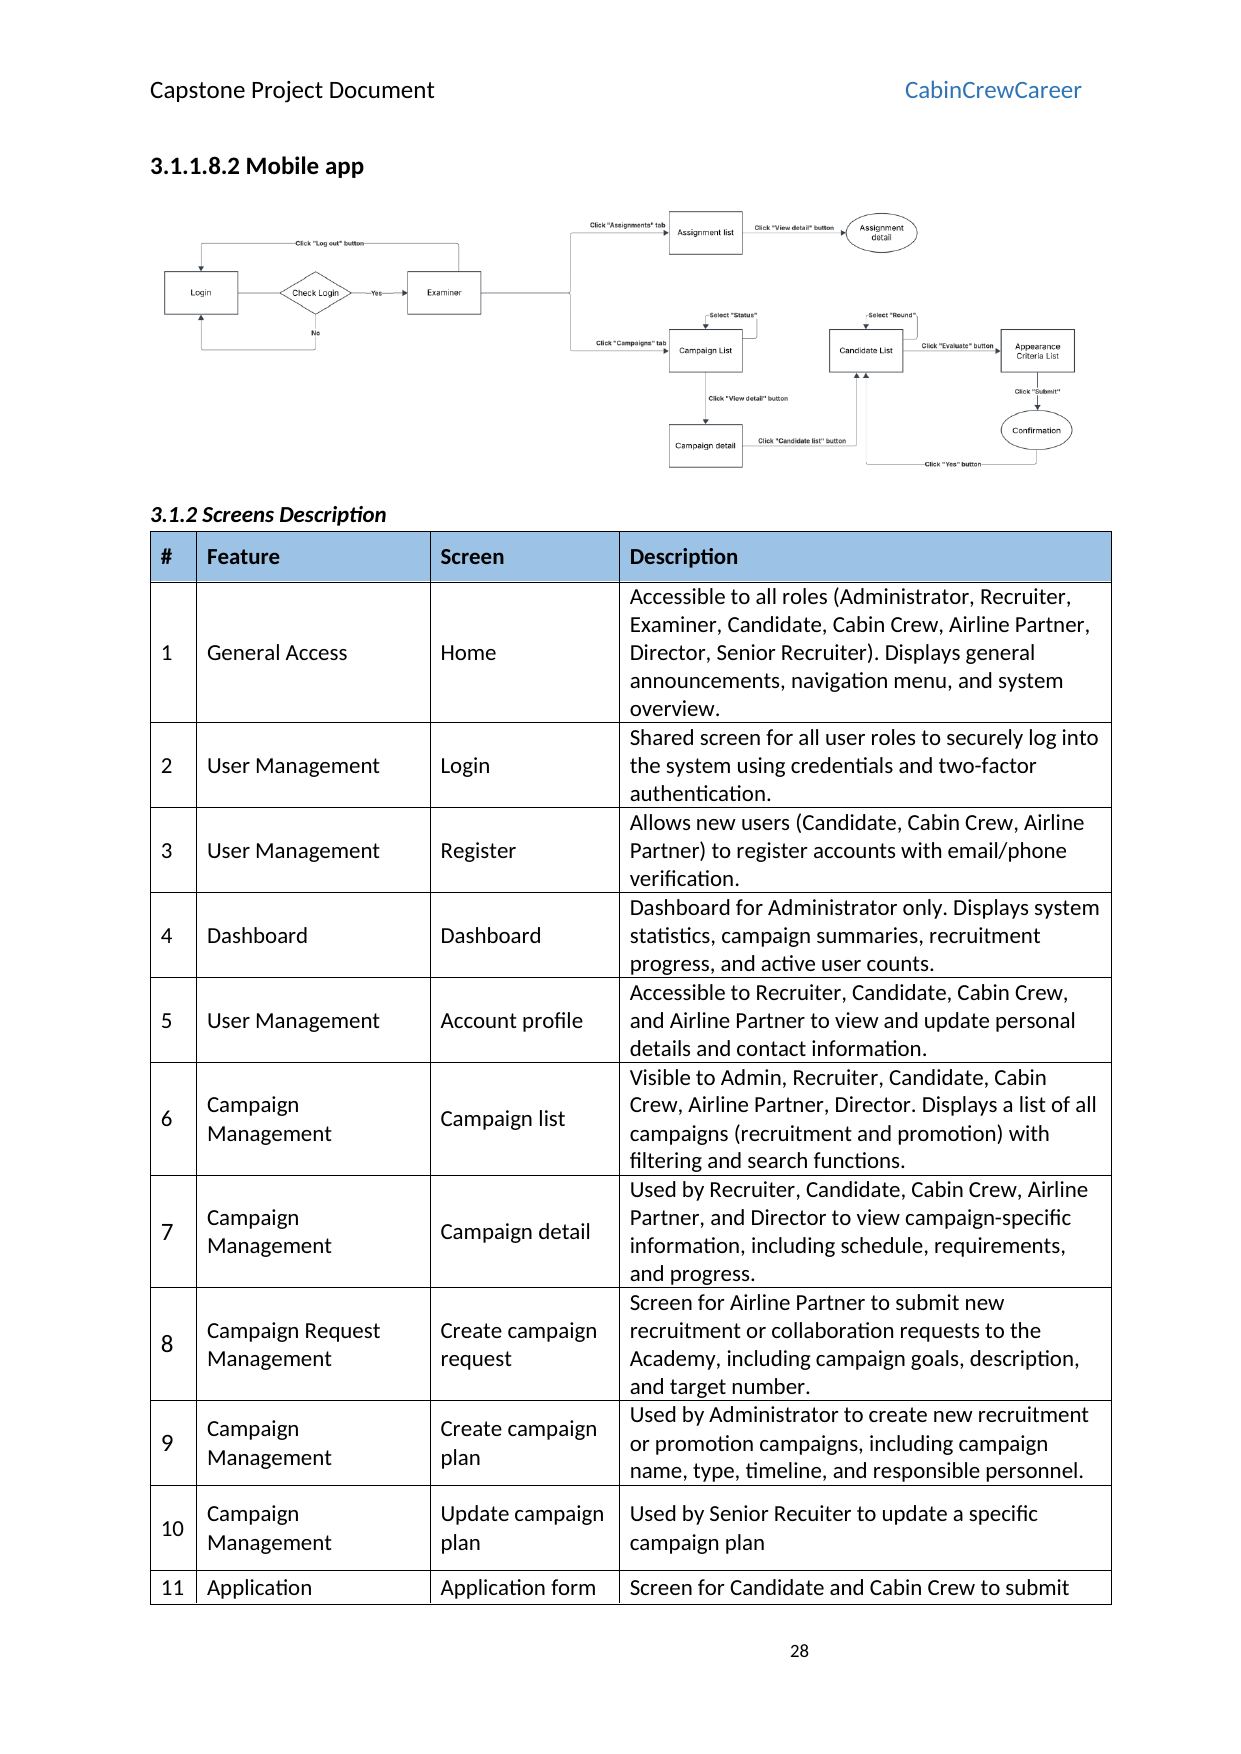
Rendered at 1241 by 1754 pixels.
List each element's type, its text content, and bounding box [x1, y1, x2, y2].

table_cell Update campaign plan [431, 1486, 619, 1570]
table_cell Account profile [431, 978, 619, 1062]
table_cell Campaign list [431, 1063, 619, 1175]
table_cell 7 [151, 1176, 196, 1287]
table_cell Home [431, 583, 619, 722]
table_cell Application form [431, 1571, 619, 1603]
table_header Description [620, 532, 1111, 581]
table_cell Campaign Request Management [197, 1288, 430, 1400]
table_cell Used by Senior Recuiter to update a specific campaign plan [620, 1486, 1111, 1570]
table_cell 5 [151, 978, 196, 1062]
table_cell Campaign Management [197, 1401, 430, 1485]
table_cell General Access [197, 583, 430, 722]
table_header # [151, 532, 196, 581]
table_cell 11 [151, 1571, 196, 1603]
table_cell User Management [197, 808, 430, 892]
table_cell 8 [151, 1288, 196, 1400]
table_cell 10 [151, 1486, 196, 1570]
table_cell 9 [151, 1401, 196, 1485]
picture [150, 197, 1088, 482]
table_cell 3 [151, 808, 196, 892]
table_cell 1 [151, 583, 196, 722]
table_cell 4 [151, 893, 196, 977]
table_cell Campaign Management [197, 1486, 430, 1570]
table_cell User Management [197, 978, 430, 1062]
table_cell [197, 1571, 430, 1603]
table_cell 2 [151, 723, 196, 807]
subtitle 3.1.1.8.2 Mobile app [150, 150, 1090, 181]
table_cell 6 [151, 1063, 196, 1175]
table_cell Dashboard [197, 893, 430, 977]
table_cell Campaign Management [197, 1176, 430, 1287]
table_cell Create campaign request [431, 1288, 619, 1400]
table_cell User Management [197, 723, 430, 807]
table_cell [620, 1571, 1111, 1603]
table_cell Used by Recruiter, Candidate, Cabin Crew, Airline Partner, and Director to view campaign-specific information, including schedule, requirements, and progress. [620, 1176, 1111, 1287]
table_cell Campaign Management [197, 1063, 430, 1175]
table_cell Dashboard [431, 893, 619, 977]
table_cell Campaign detail [431, 1176, 619, 1287]
table_cell Dashboard for Administrator only. Displays system statistics, campaign summaries, recruitment progress, and active user counts. [620, 893, 1111, 977]
table_cell Create campaign plan [431, 1401, 619, 1485]
table_cell Shared screen for all user roles to securely log into the system using credentials and two-factor authentication. [620, 723, 1111, 807]
table_cell Used by Administrator to create new recruitment or promotion campaigns, including campaign name, type, timeline, and responsible personnel. [620, 1401, 1111, 1485]
subtitle 3.1.2 Screens Description [150, 500, 1090, 528]
table_cell Allows new users (Candidate, Cabin Crew, Airline Partner) to register accounts with email/phone verification. [620, 808, 1111, 892]
table_cell Accessible to Recruiter, Candidate, Cabin Crew, and Airline Partner to view and update personal details and contact information. [620, 978, 1111, 1062]
table_cell Screen for Airline Partner to submit new recruitment or collaboration requests to the Academy, including campaign goals, description, and target number. [620, 1288, 1111, 1400]
table_cell Visible to Admin, Recruiter, Candidate, Cabin Crew, Airline Partner, Director. Displays a list of all campaigns (recruitment and promotion) with filtering and search functions. [620, 1063, 1111, 1175]
table_cell Login [431, 723, 619, 807]
table_cell Register [431, 808, 619, 892]
table_header Screen [431, 532, 619, 581]
table_header Feature [197, 532, 430, 581]
table_cell Accessible to all roles (Administrator, Recruiter, Examiner, Candidate, Cabin Crew, Airline Partner, Director, Senior Recruiter). Displays general announcements, navigation menu, and system overview. [620, 583, 1111, 722]
